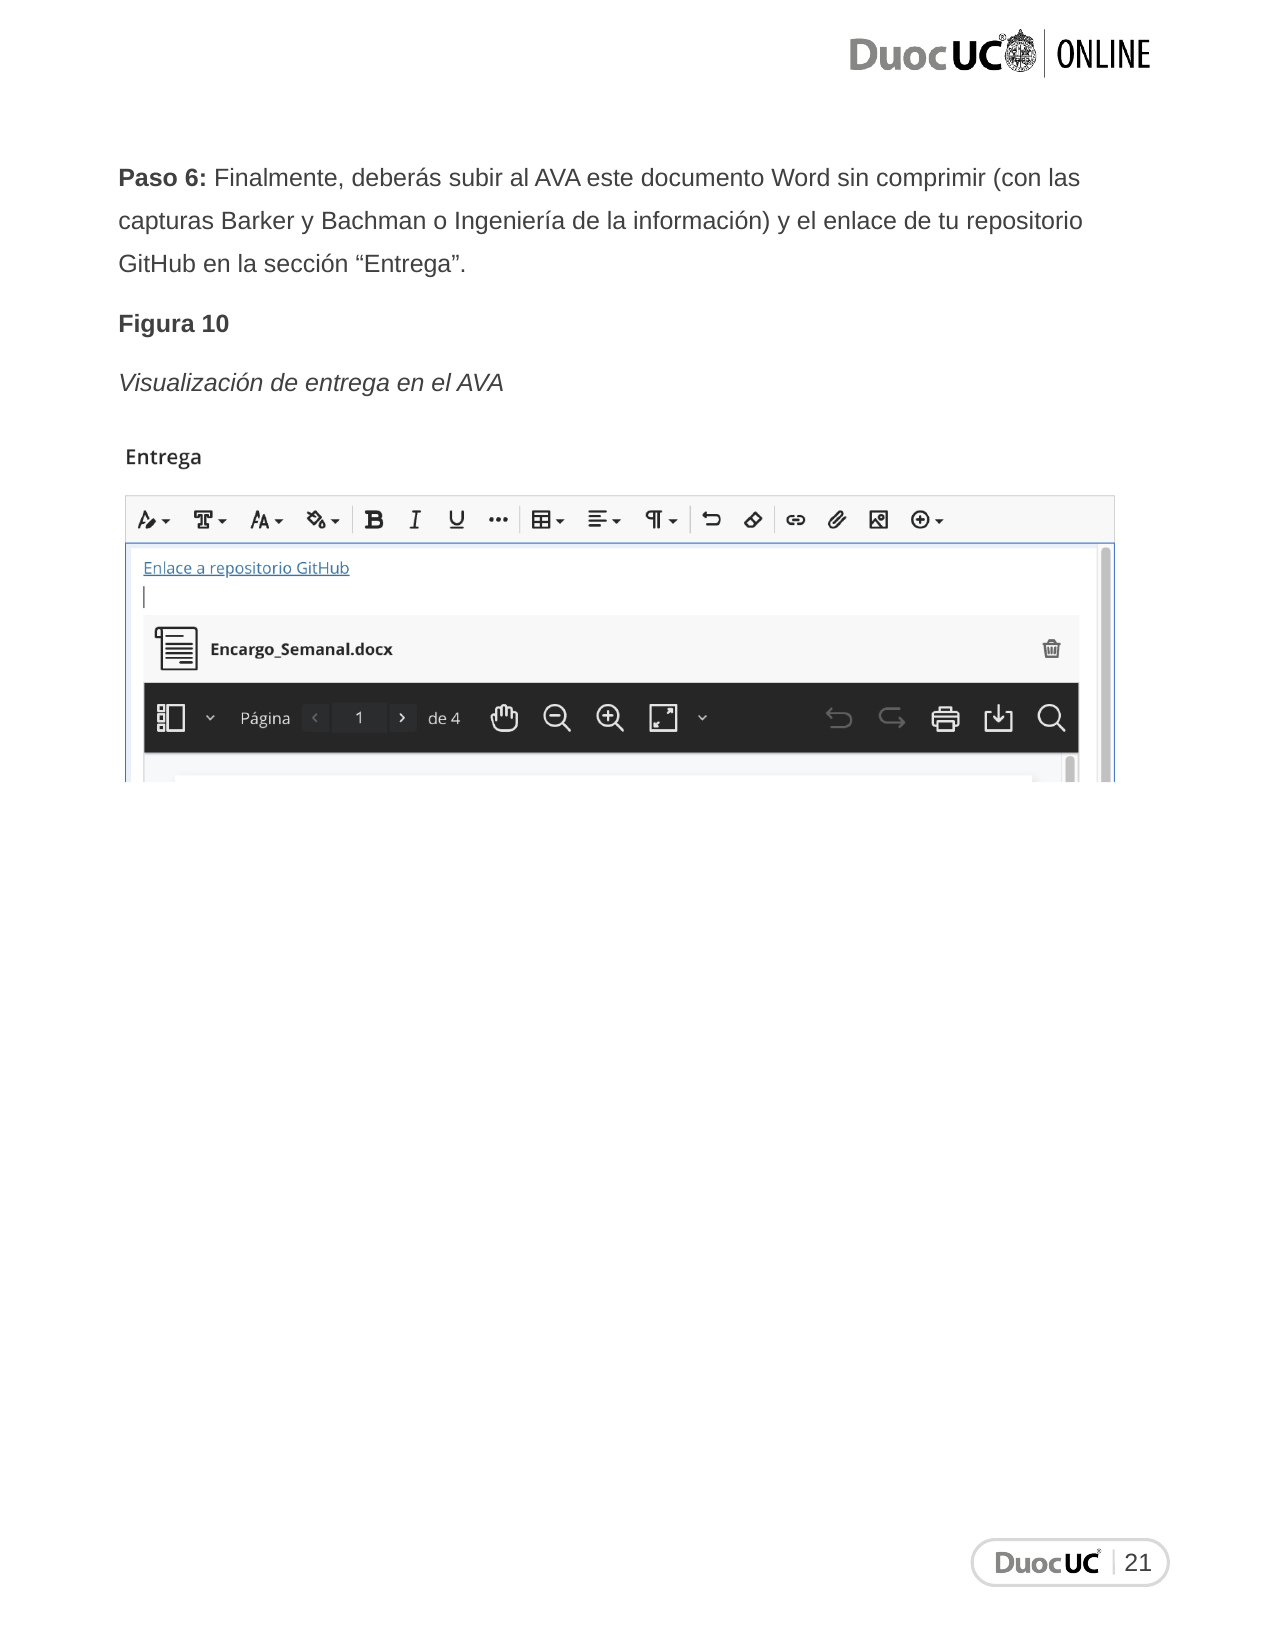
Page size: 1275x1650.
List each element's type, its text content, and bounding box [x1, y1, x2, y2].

picture [118, 428, 1135, 789]
text Paso 6: Finalmente, deberás subir al AVA este documento Word sin comprimir (con las capturas Barker y Bachman o Ingeniería de la información) y el enlace de tu repositorio GitHub en la sección “Entrega”. [118, 162, 1152, 277]
picture [830, 3, 1170, 96]
picture [982, 1542, 1115, 1583]
text Visualización de entrega en el AVA [118, 368, 1152, 397]
text Figura 10 [118, 308, 1152, 337]
